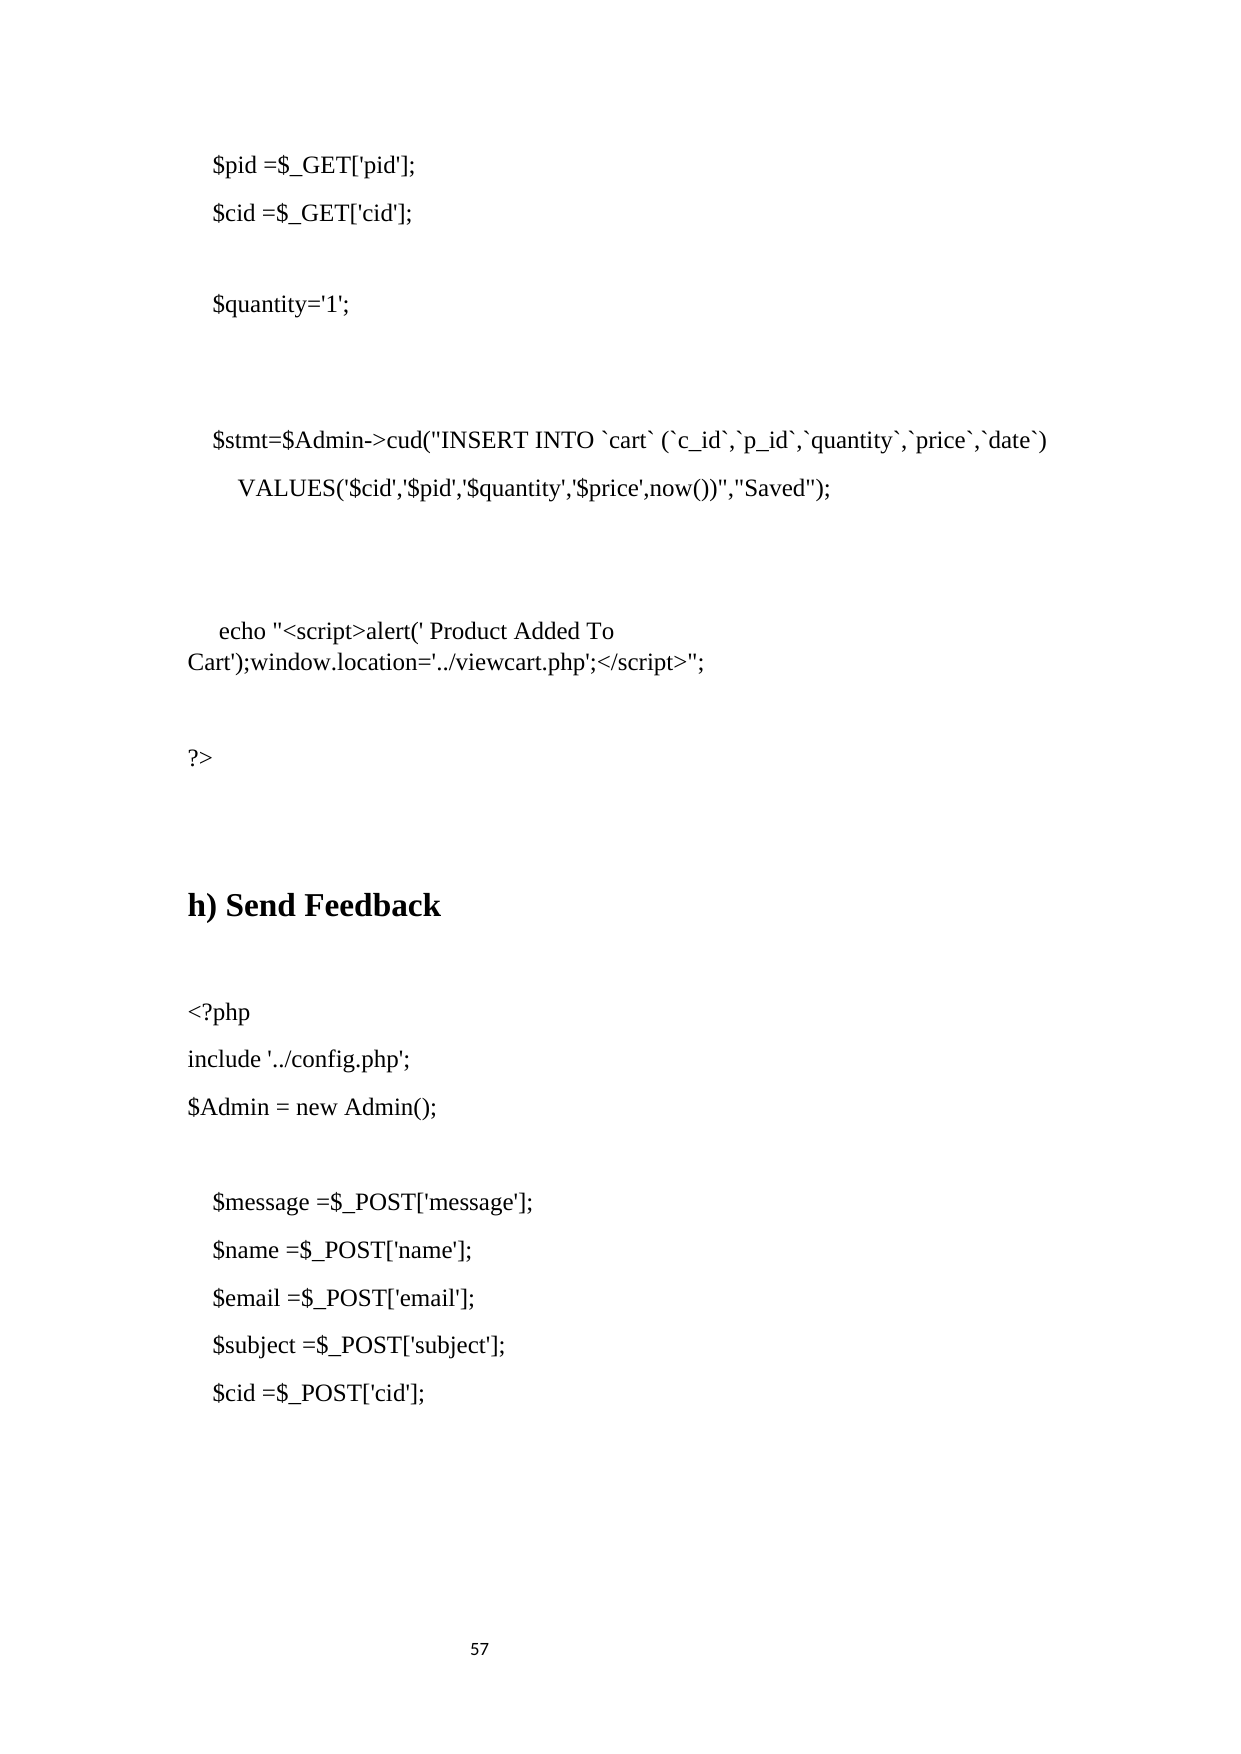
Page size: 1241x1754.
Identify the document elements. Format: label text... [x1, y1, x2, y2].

text $message =$_POST['message']; [187, 1187, 1053, 1216]
text $quantity='1'; [187, 289, 1053, 318]
text $cid =$_GET['cid']; [187, 198, 1053, 226]
text VALUES('$cid','$pid','$quantity','$price',now())","Saved"); [187, 473, 1053, 502]
text include '../config.php'; [187, 1044, 1053, 1073]
text $pid =$_GET['pid']; [187, 150, 1053, 179]
text h) Send Feedback [187, 886, 1053, 924]
text $Admin = new Admin(); [187, 1092, 1053, 1121]
text $cid =$_POST['cid']; [187, 1378, 1053, 1407]
text <?php [187, 997, 1053, 1025]
text $stmt=$Admin->cud("INSERT INTO `cart` (`c_id`,`p_id`,`quantity`,`price`,`date`) [187, 425, 1053, 454]
text $subject =$_POST['subject']; [187, 1331, 1053, 1359]
text $email =$_POST['email']; [187, 1283, 1053, 1312]
text ?> [187, 743, 1053, 771]
text $name =$_POST['name']; [187, 1235, 1053, 1264]
text echo "<script>alert(' Product Added To Cart');window.location='../viewcart.php';</script>"; [187, 616, 1053, 676]
